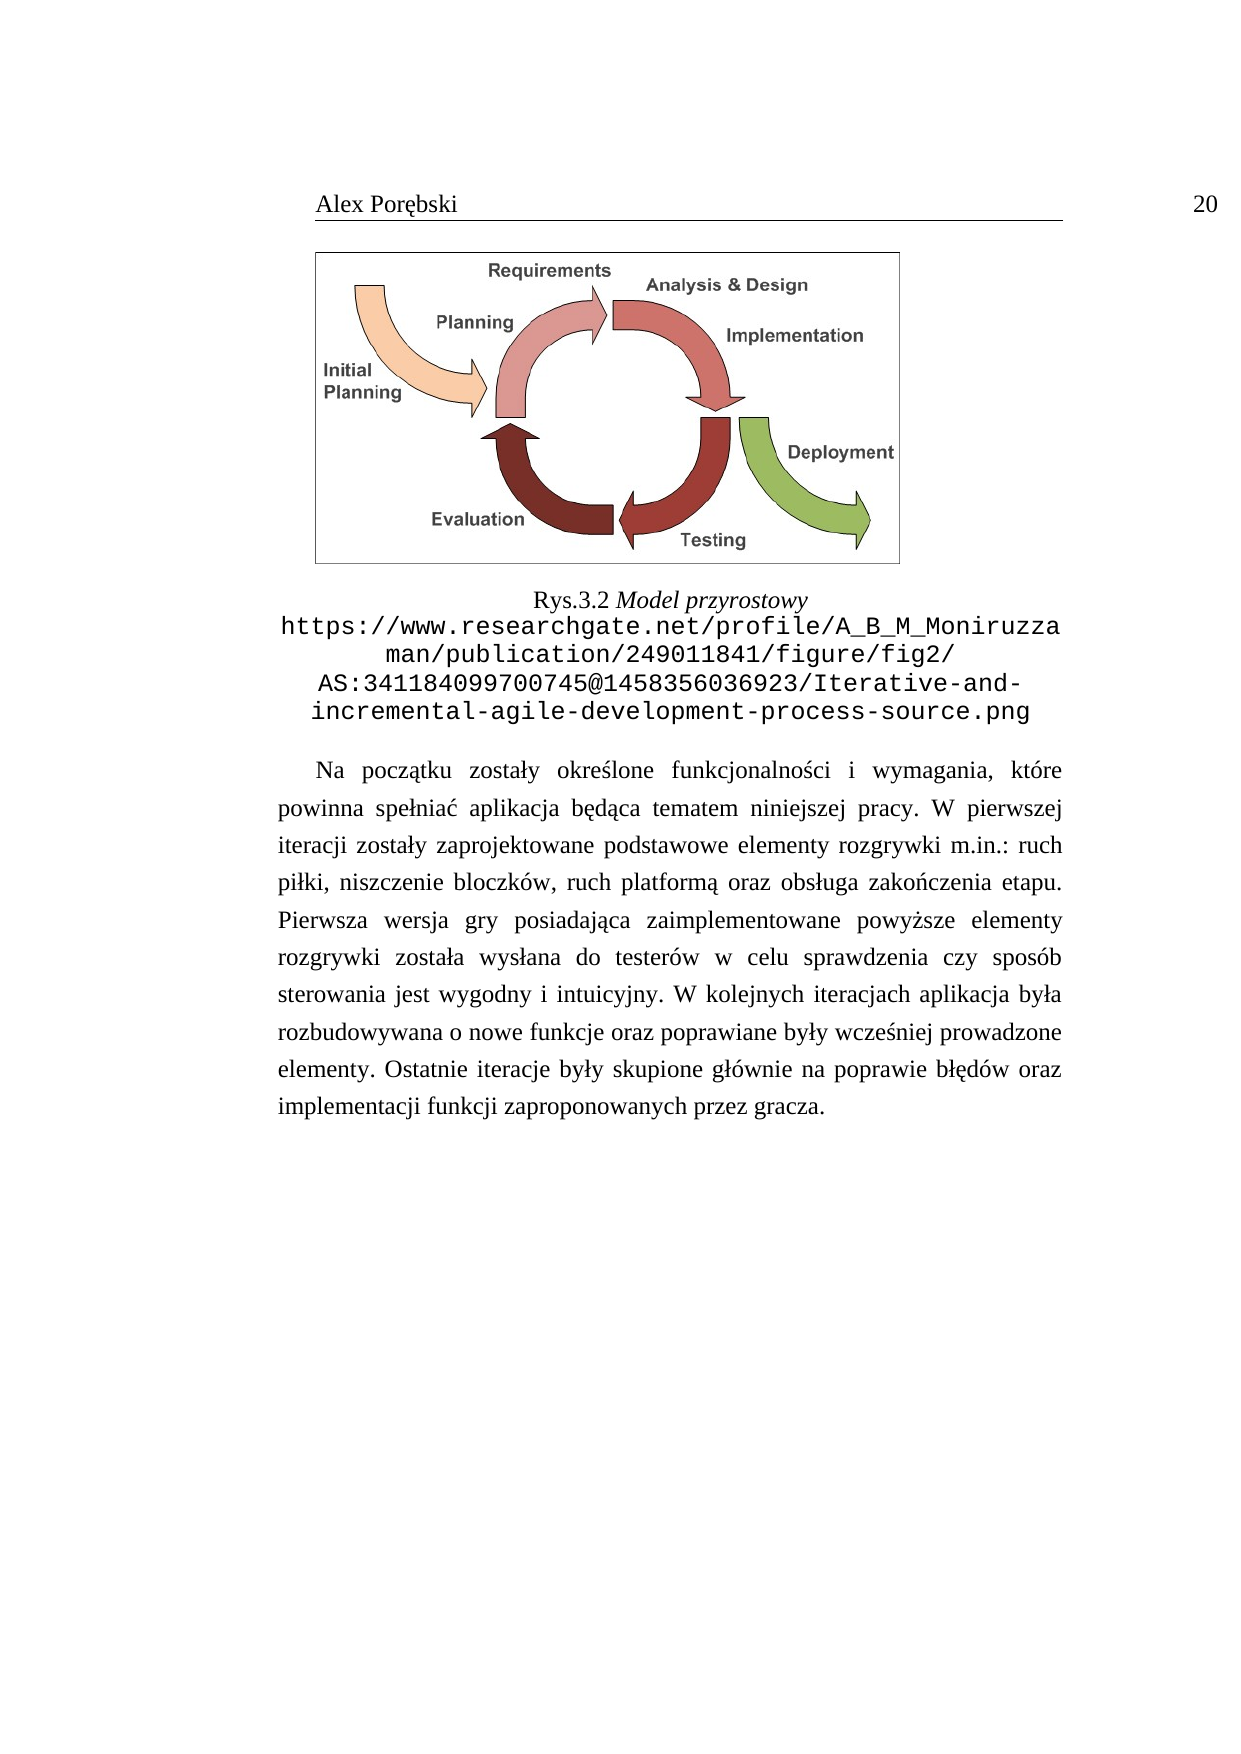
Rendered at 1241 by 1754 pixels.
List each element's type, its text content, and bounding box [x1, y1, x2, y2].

text Na początku zostały określone funkcjonalności i wymagania, które powinna spełniać aplikacja będąca tematem niniejszej pracy. W pierwszej iteracji zostały zaprojektowane podstawowe elementy rozgrywki m.in.: ruch piłki, niszczenie bloczków, ruch platformą oraz obsługa zakończenia etapu. Pierwsza wersja gry posiadająca zaimplementowane powyższe elementy rozgrywki została wysłana do testerów w celu sprawdzenia czy sposób sterowania jest wygodny i intuicyjny. W kolejnych iteracjach aplikacja była rozbudowywana o nowe funkcje oraz poprawiane były wcześniej prowadzone elementy. Ostatnie iteracje były skupione głównie na poprawie błędów oraz implementacji funkcji zaproponowanych przez gracza. [278, 756, 1063, 1120]
picture [315, 252, 900, 564]
